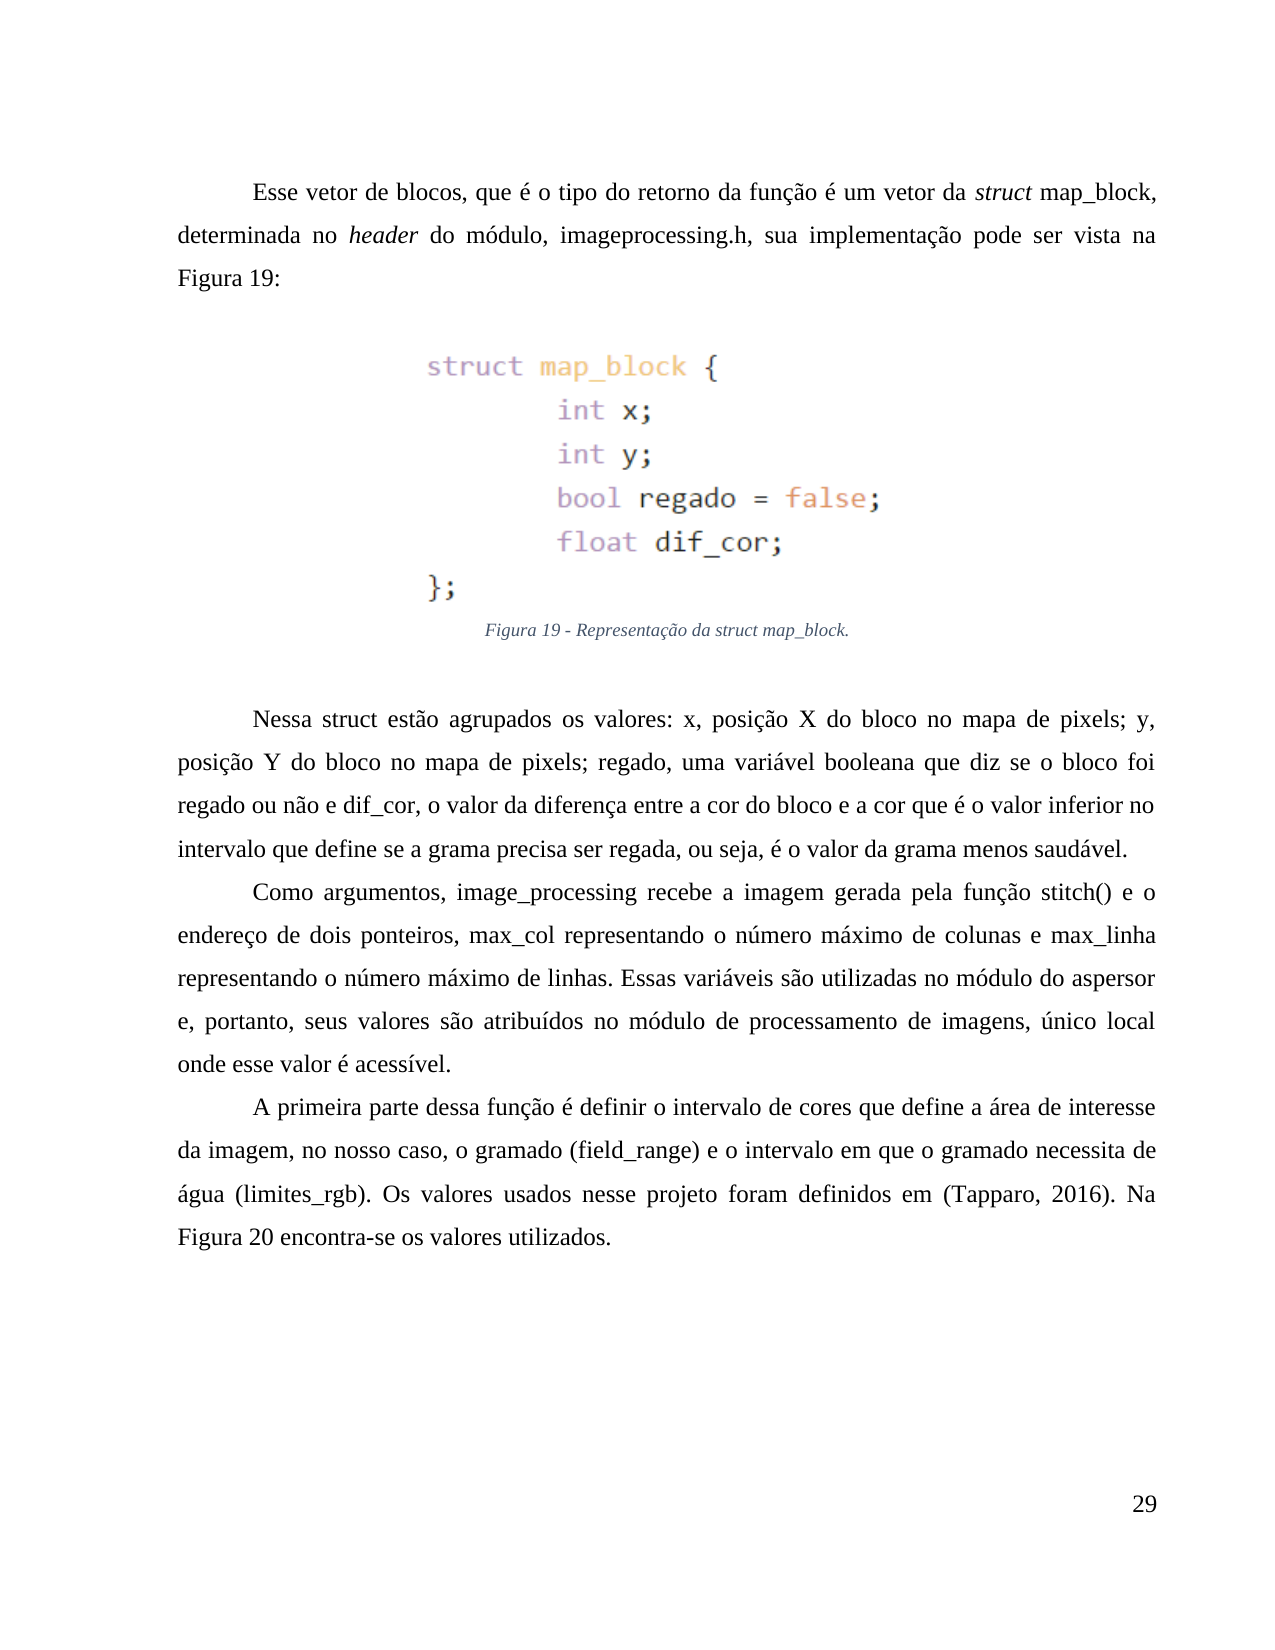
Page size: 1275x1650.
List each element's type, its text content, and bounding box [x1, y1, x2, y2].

text Como argumentos, image_processing recebe a imagem gerada pela função stitch() e o endereço de dois ponteiros, max_col representando o número máximo de colunas e max_linha representando o número máximo de linhas. Essas variáveis são utilizadas no módulo do aspersor e, portanto, seus valores são atribuídos no módulo de processamento de imagens, único local onde esse valor é acessível. [177, 877, 1157, 1078]
text Nessa struct estão agrupados os valores: x, posição X do bloco no mapa de pixels; y, posição Y do bloco no mapa de pixels; regado, uma variável booleana que diz se o bloco foi regado ou não e dif_cor, o valor da diferença entre a cor do bloco e a cor que é o valor inferior no intervalo que define se a grama precisa ser regada, ou seja, é o valor da grama menos saudável. [177, 704, 1157, 862]
picture [409, 349, 925, 605]
